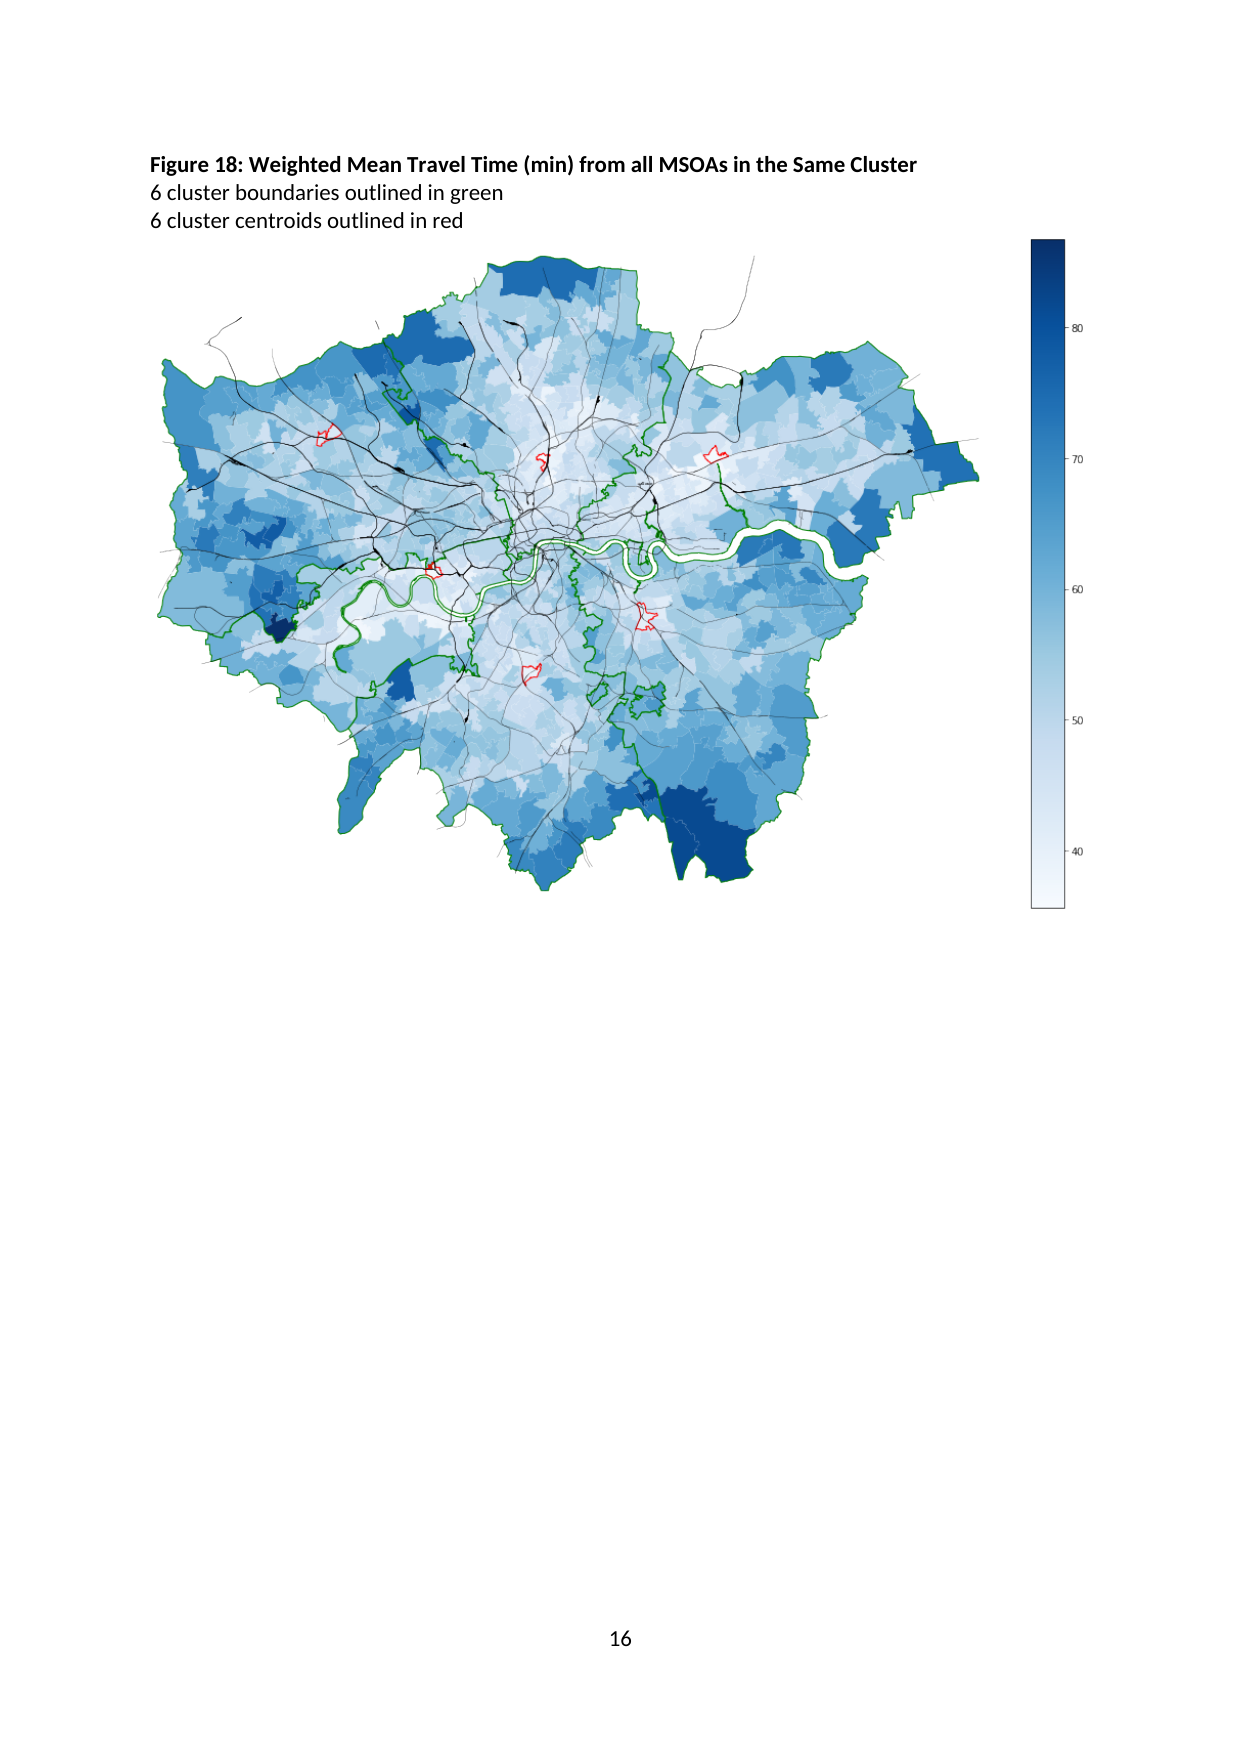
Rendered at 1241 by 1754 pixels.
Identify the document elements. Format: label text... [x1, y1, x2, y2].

text 6 cluster centroids outlined in red [150, 206, 1090, 234]
picture [150, 234, 1091, 915]
text Figure 18: Weighted Mean Travel Time (min) from all MSOAs in the Same Cluster [150, 150, 1090, 178]
text 6 cluster boundaries outlined in green [150, 178, 1090, 206]
